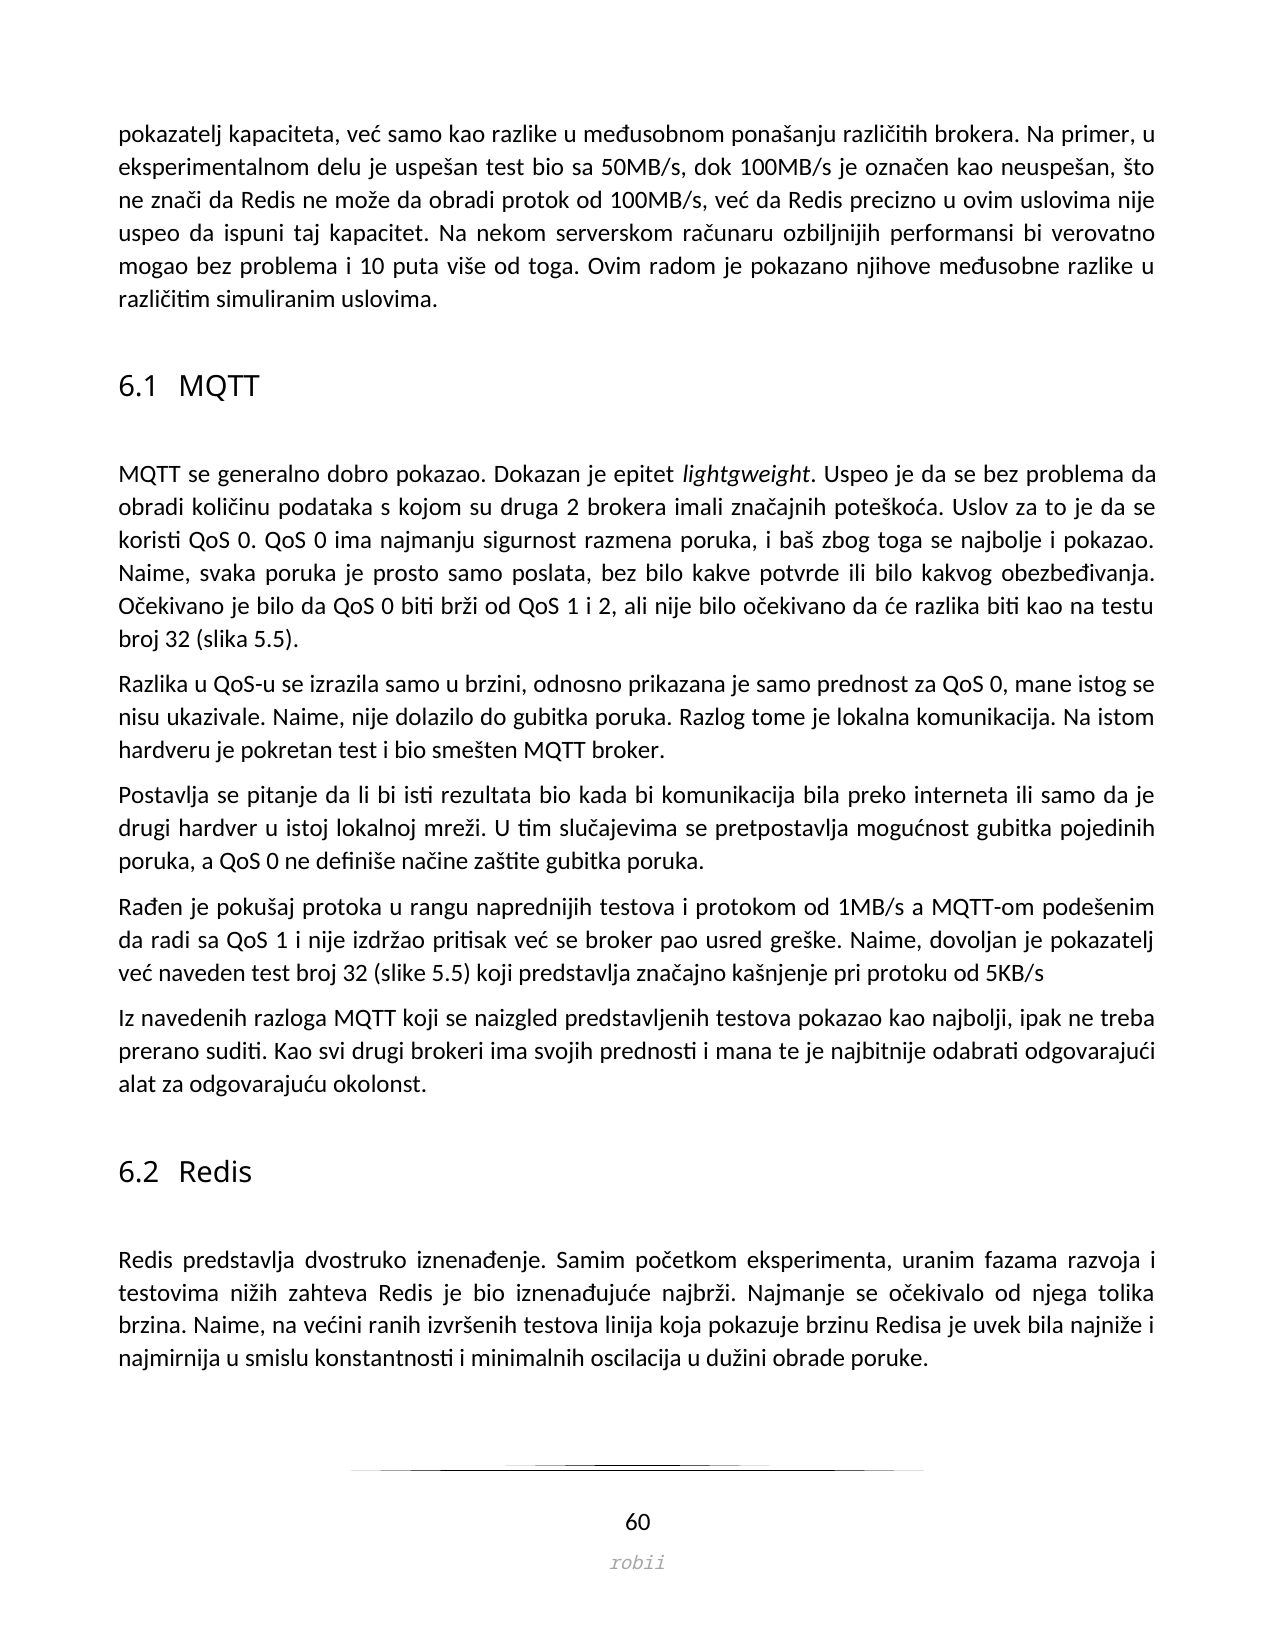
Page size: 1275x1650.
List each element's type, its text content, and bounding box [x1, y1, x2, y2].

text Redis predstavlja dvostruko iznenađenje. Samim početkom eksperimenta, uranim fazama razvoja i testovima nižih zahteva Redis je bio iznenađujuće najbrži. Najmanje se očekivalo od njega tolika brzina. Naime, na većini ranih izvršenih testova linija koja pokazuje brzinu Redisa je uvek bila najniže i najmirnija u smislu konstantnosti i minimalnih oscilacija u dužini obrade poruke. [118, 1244, 1157, 1373]
text Iz navedenih razloga MQTT koji se naizgled predstavljenih testova pokazao kao najbolji, ipak ne treba prerano suditi. Kao svi drugi brokeri ima svojih prednosti i mana te je najbitnije odabrati odgovarajući alat za odgovarajuću okolonst. [118, 1002, 1157, 1098]
text Rađen je pokušaj protoka u rangu naprednijih testova i protokom od 1MB/s a MQTT-om podešenim da radi sa QoS 1 i nije izdržao pritisak već se broker pao usred greške. Naime, dovoljan je pokazatelj već naveden test broj 32 (slike 5.5) koji predstavlja značajno kašnjenje pri protoku od 5KB/s [118, 891, 1157, 987]
text Razlika u QoS-u se izrazila samo u brzini, odnosno prikazana je samo prednost za QoS 0, mane istog se nisu ukazivale. Naime, nije dolazilo do gubitka poruka. Razlog tome je lokalna komunikacija. Na istom hardveru je pokretan test i bio smešten MQTT broker. [118, 668, 1157, 765]
text MQTT se generalno dobro pokazao. Dokazan je epitet lightgweight. Uspeo je da se bez problema da obradi količinu podataka s kojom su druga 2 brokera imali značajnih poteškoća. Uslov za to je da se koristi QoS 0. QoS 0 ima najmanju sigurnost razmena poruka, i baš zbog toga se najbolje i pokazao. Naime, svaka poruka je prosto samo poslata, bez bilo kakve potvrde ili bilo kakvog obezbeđivanja. Očekivano je bilo da QoS 0 biti brži od QoS 1 i 2, ali nije bilo očekivano da će razlika biti kao na testu broj 32 (slika 5.5). [118, 458, 1157, 653]
text Postavlja se pitanje da li bi isti rezultata bio kada bi komunikacija bila preko interneta ili samo da je drugi hardver u istoj lokalnoj mreži. U tim slučajevima se pretpostavlja mogućnost gubitka pojedinih poruka, a QoS 0 ne definiše načine zaštite gubitka poruka. [118, 780, 1157, 876]
subtitle MQTT [118, 366, 1157, 405]
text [118, 118, 1157, 313]
subtitle Redis [118, 1151, 1157, 1191]
